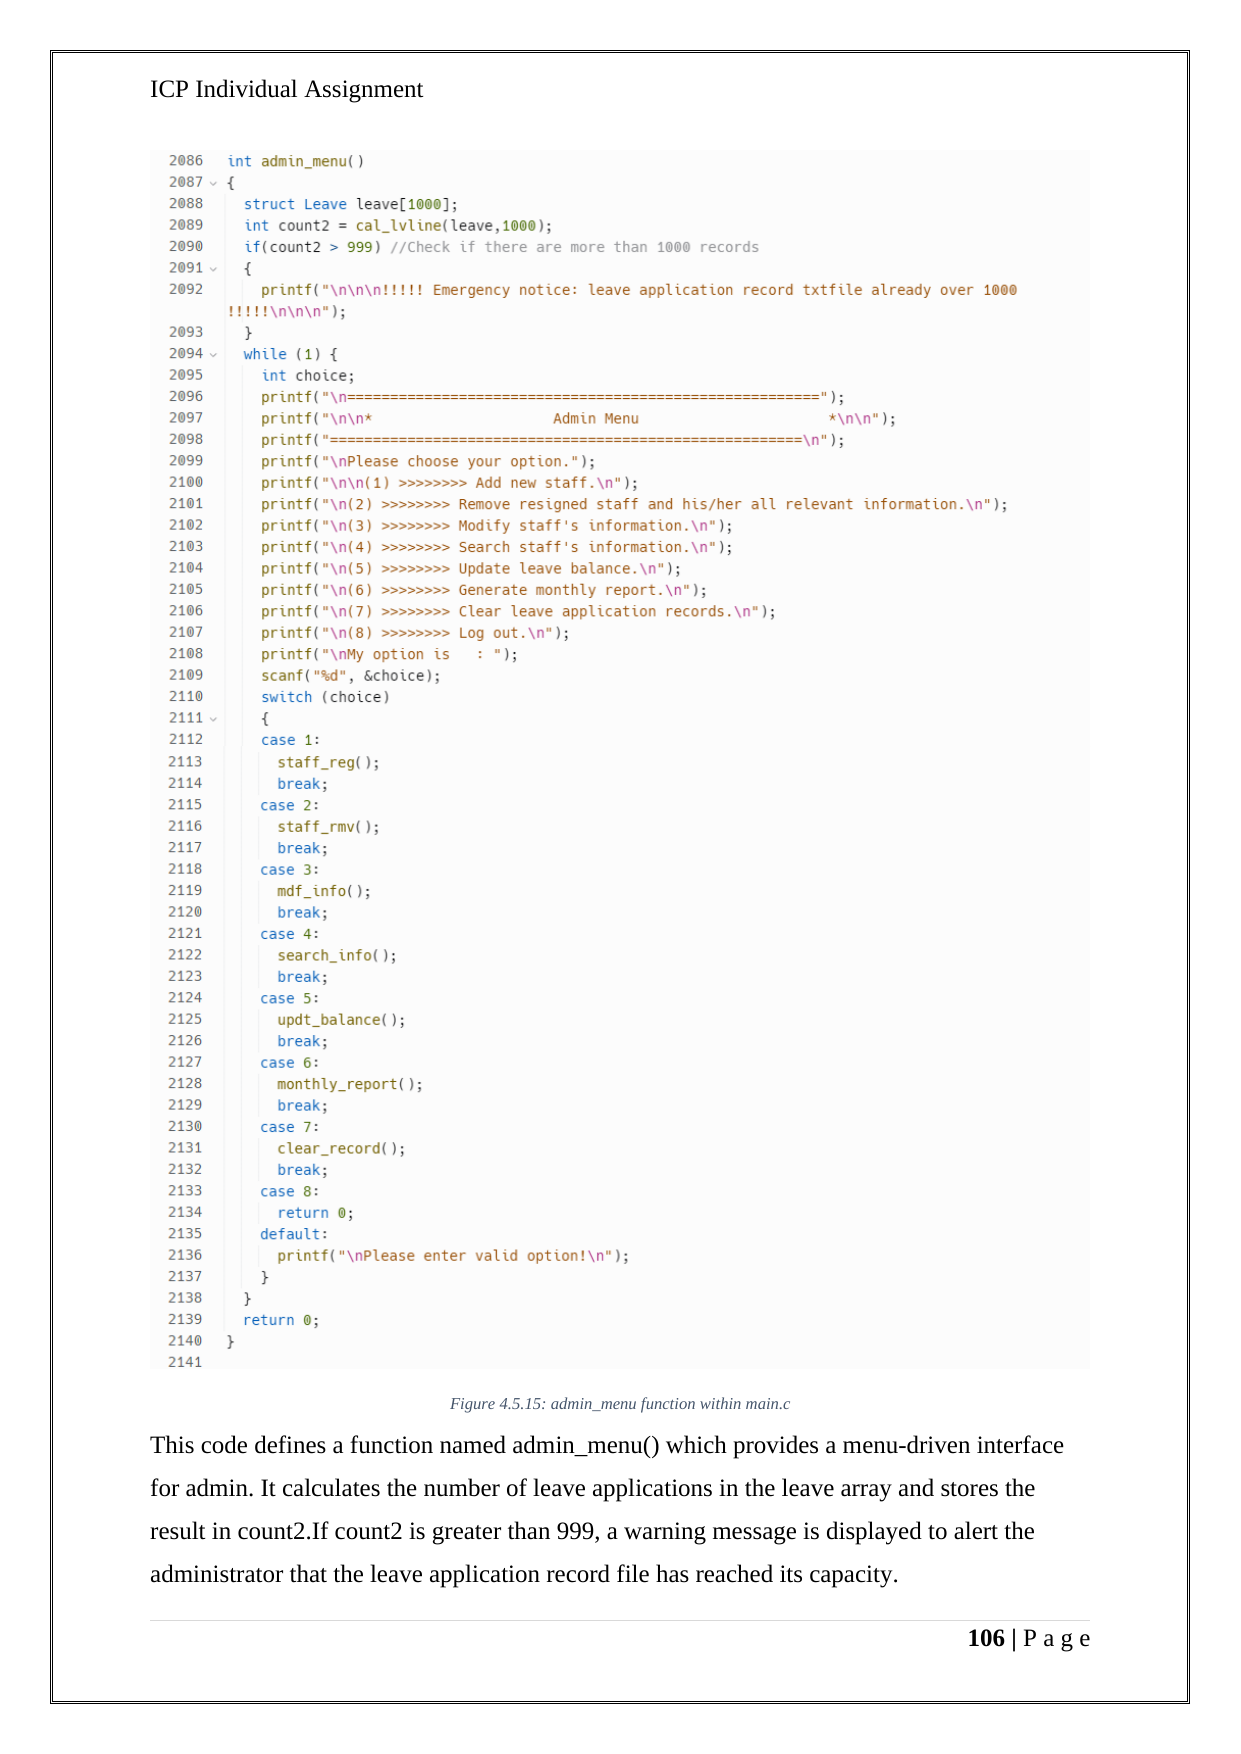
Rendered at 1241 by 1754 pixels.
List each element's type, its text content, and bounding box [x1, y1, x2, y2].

text Figure 4.5.15: admin_menu function within main.c [150, 1394, 1090, 1413]
text This code defines a function named admin_menu() which provides a menu-driven interface for admin. It calculates the number of leave applications in the leave array and stores the result in count2.If count2 is greater than 999, a warning message is displayed to alert the administrator that the leave application record file has reached its capacity. [150, 1430, 1090, 1588]
picture [150, 150, 1091, 1369]
